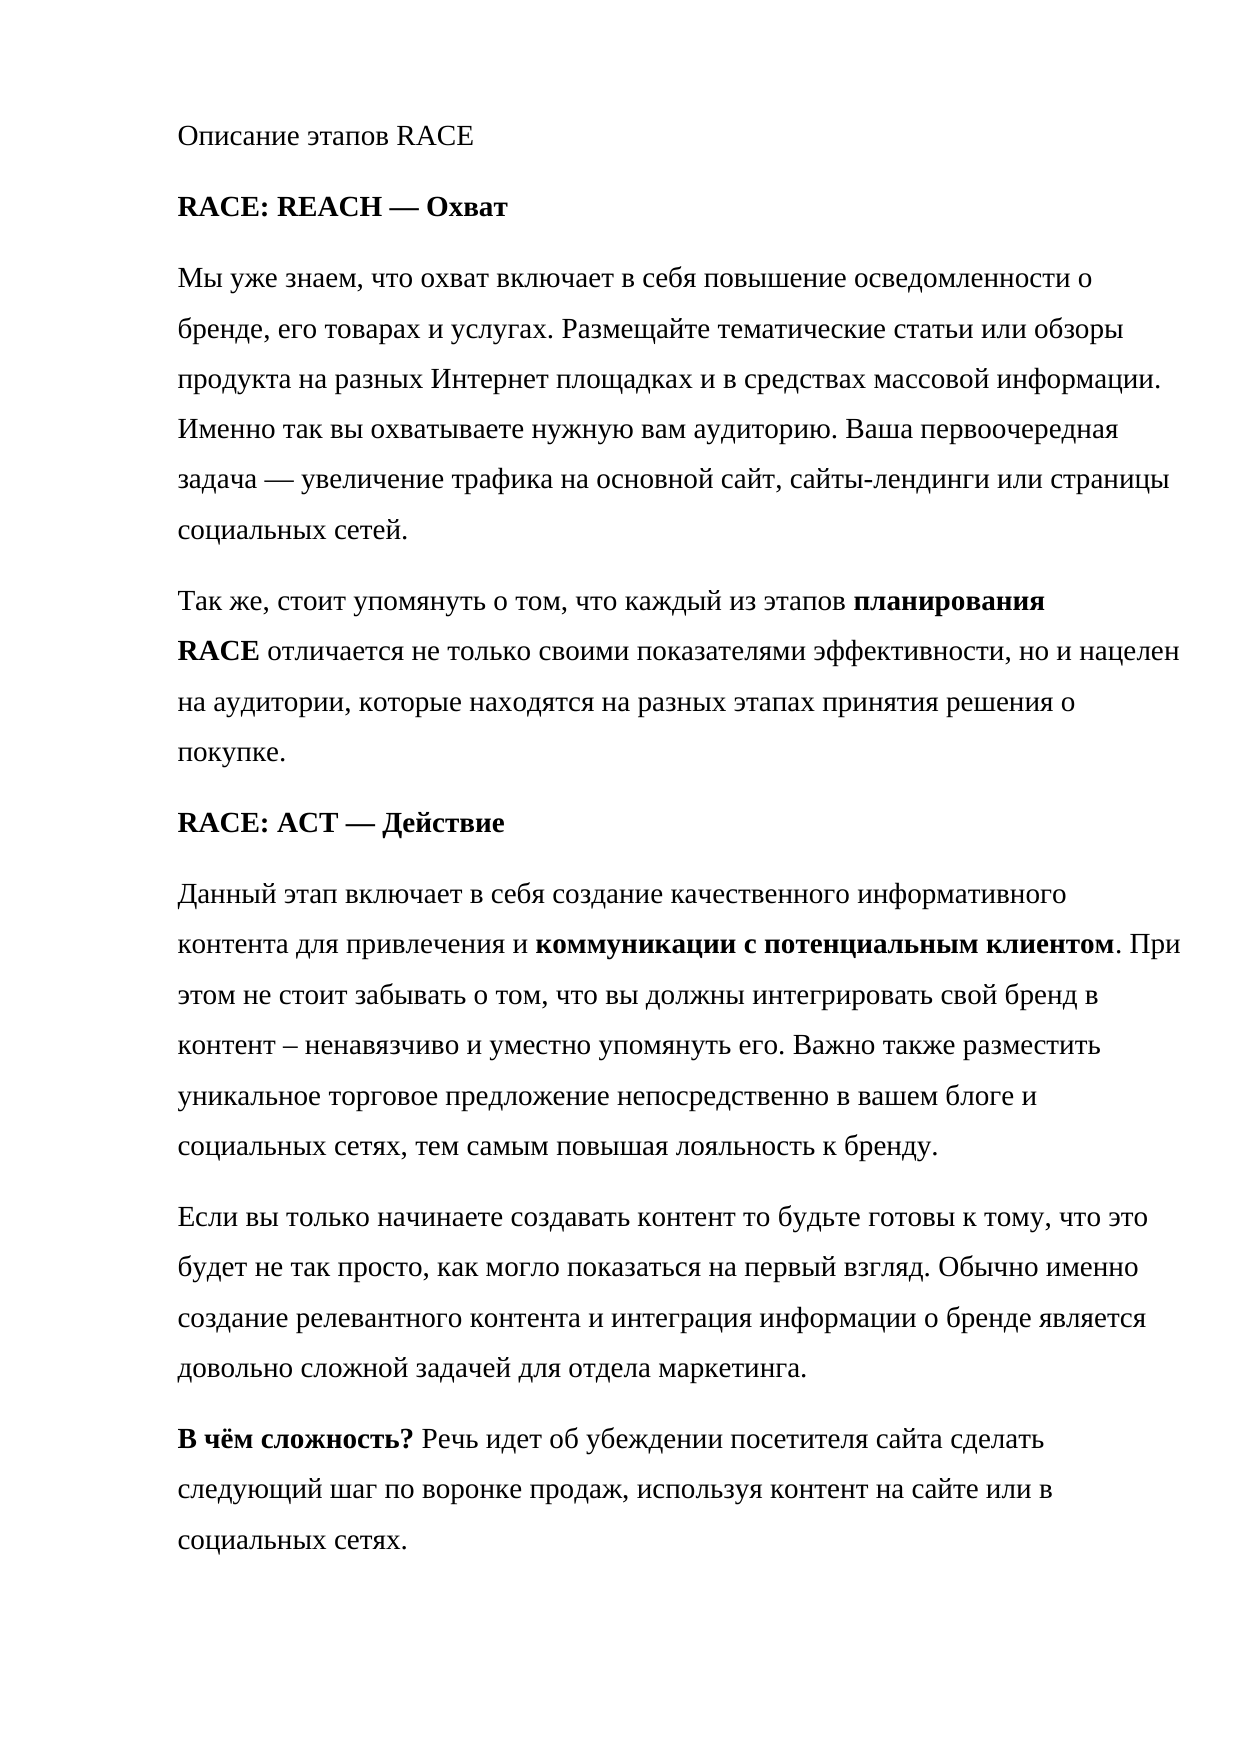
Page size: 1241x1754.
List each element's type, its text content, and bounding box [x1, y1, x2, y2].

text RACE: ACT — Действие [177, 805, 1181, 839]
text Так же, стоит упомянуть о том, что каждый из этапов планирования RACE отличается не только своими показателями эффективности, но и нацелен на аудитории, которые находятся на разных этапах принятия решения о покупке. [177, 583, 1181, 768]
text В чём сложность? Речь идет об убеждении посетителя сайта сделать следующий шаг по воронке продаж, используя контент на сайте или в социальных сетях. [177, 1421, 1181, 1555]
text Мы уже знаем, что охват включает в себя повышение осведомленности о бренде, его товарах и услугах. Размещайте тематические статьи или обзоры продукта на разных Интернет площадках и в средствах массовой информации. Именно так вы охватываете нужную вам аудиторию. Ваша первоочередная задача — увеличение трафика на основной сайт, сайты-лендинги или страницы социальных сетей. [177, 260, 1181, 546]
text RACE: REACH — Охват [177, 189, 1181, 223]
text Если вы только начинаете создавать контент то будьте готовы к тому, что это будет не так просто, как могло показаться на первый взгляд. Обычно именно создание релевантного контента и интеграция информации о бренде является довольно сложной задачей для отдела маркетинга. [177, 1199, 1181, 1383]
text Описание этапов RACE [177, 118, 1181, 152]
text Данный этап включает в себя создание качественного информативного контента для привлечения и коммуникации с потенциальным клиентом. При этом не стоит забывать о том, что вы должны интегрировать свой бренд в контент – ненавязчиво и уместно упомянуть его. Важно также разместить уникальное торговое предложение непосредственно в вашем блоге и социальных сетях, тем самым повышая лояльность к бренду. [177, 876, 1181, 1161]
